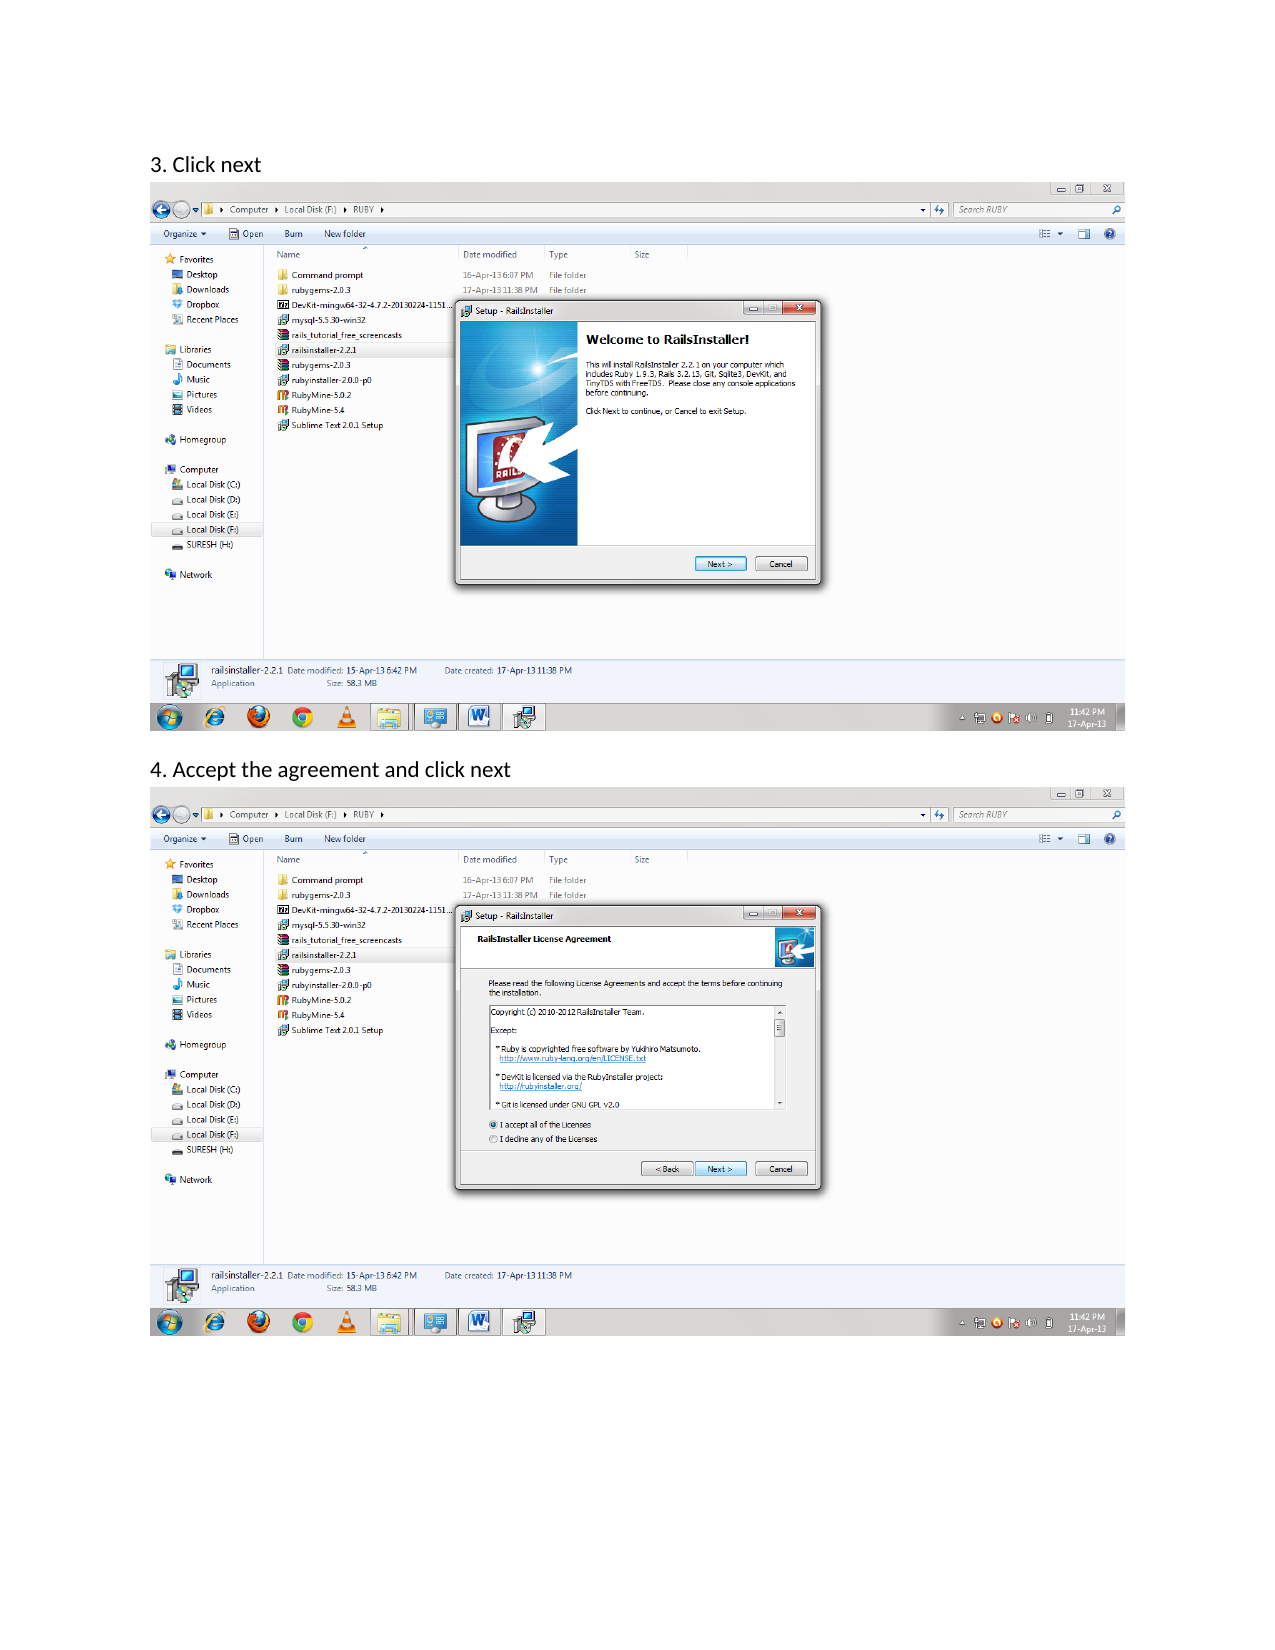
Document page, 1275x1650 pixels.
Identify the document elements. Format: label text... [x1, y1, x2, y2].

picture [150, 787, 1125, 1336]
text 3. Click next [150, 150, 1125, 182]
text 4. Accept the agreement and click next [150, 755, 1125, 787]
picture [150, 182, 1125, 731]
